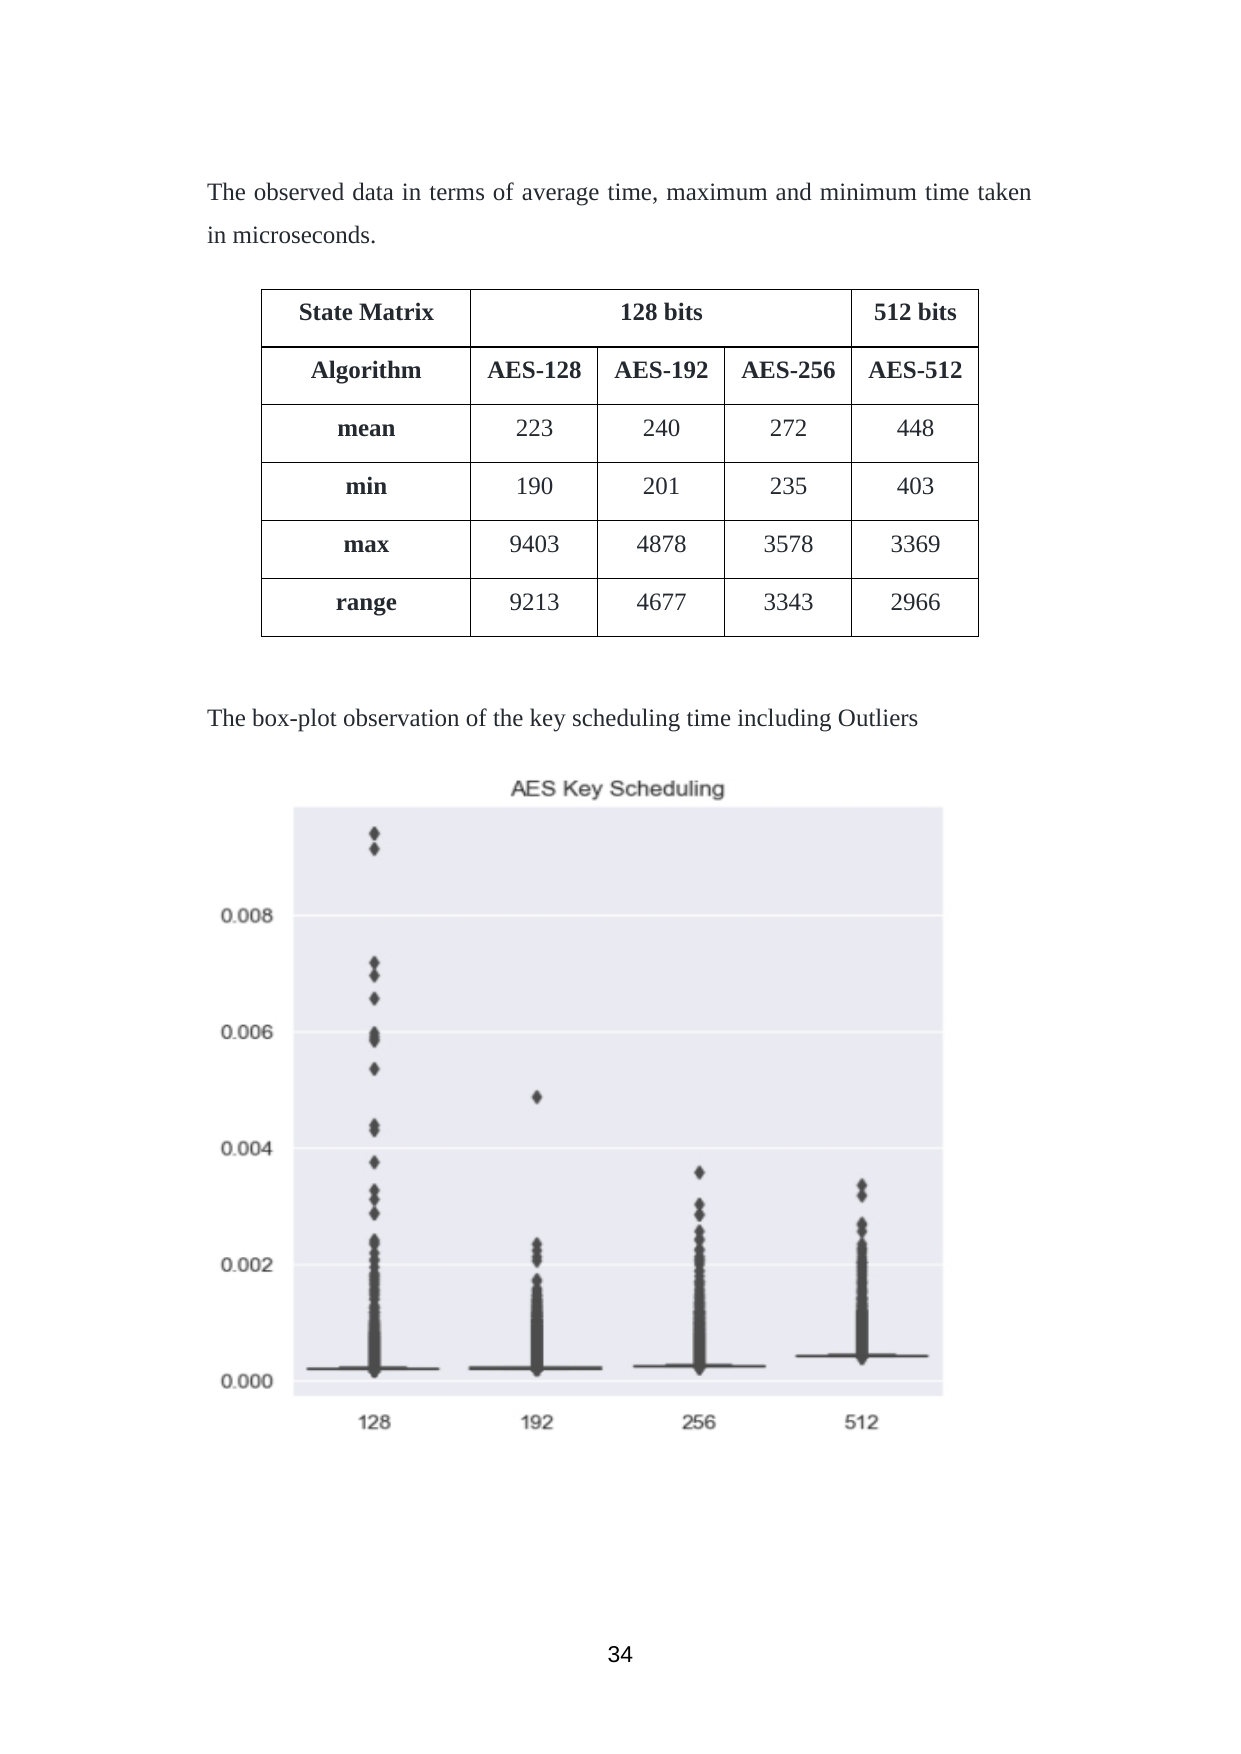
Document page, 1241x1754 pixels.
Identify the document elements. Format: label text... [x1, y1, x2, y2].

table_cell 272 [725, 405, 851, 462]
table_cell 4677 [598, 579, 724, 636]
table_cell 4878 [598, 521, 724, 578]
table_header 512 bits [852, 290, 978, 346]
table_cell 190 [471, 463, 597, 520]
table_cell range [262, 579, 470, 636]
table_cell 3578 [725, 521, 851, 578]
table_header 128 bits [471, 290, 851, 346]
table_cell 448 [852, 405, 978, 462]
table_cell 235 [725, 463, 851, 520]
table_cell 2966 [852, 579, 978, 636]
table_cell AES-512 [852, 348, 978, 404]
picture [206, 769, 957, 1446]
text The box-plot observation of the key scheduling time including Outliers [207, 703, 1033, 732]
table_cell 3343 [725, 579, 851, 636]
text The observed data in terms of average time, maximum and minimum time taken in microseconds. [207, 177, 1033, 249]
table_cell AES-128 [471, 348, 597, 404]
table_cell 403 [852, 463, 978, 520]
table_cell AES-192 [598, 348, 724, 404]
table_cell 240 [598, 405, 724, 462]
table_cell 9403 [471, 521, 597, 578]
table_cell max [262, 521, 470, 578]
table_cell min [262, 463, 470, 520]
table_cell 3369 [852, 521, 978, 578]
table_cell 201 [598, 463, 724, 520]
table_cell 9213 [471, 579, 597, 636]
table_header State Matrix [262, 290, 470, 346]
table_cell mean [262, 405, 470, 462]
table_cell AES-256 [725, 348, 851, 404]
table_cell Algorithm [262, 348, 470, 404]
table_cell 223 [471, 405, 597, 462]
